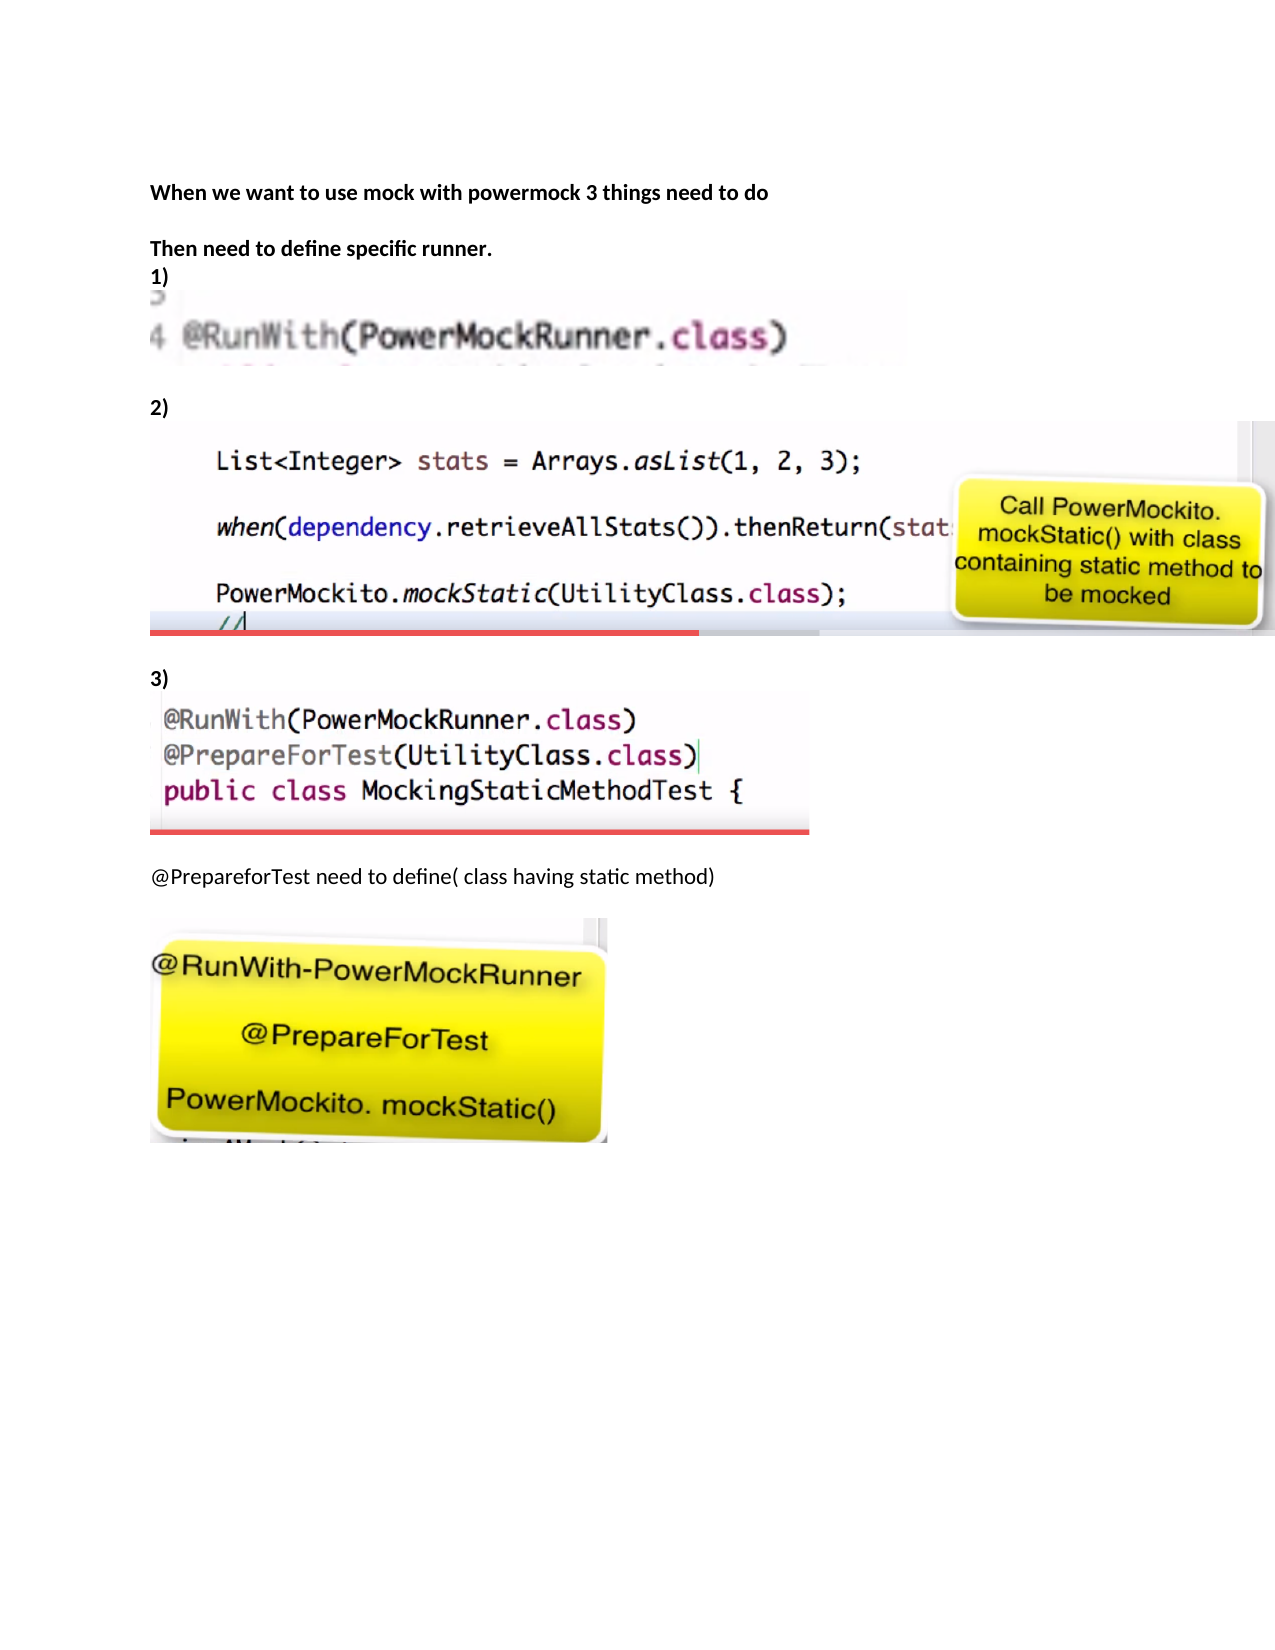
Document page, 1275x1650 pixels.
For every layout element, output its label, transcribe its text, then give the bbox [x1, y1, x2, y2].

text @PrepareforTest need to define( class having static method) [150, 862, 1125, 891]
picture [150, 918, 608, 1143]
text Then need to define specific runner. [150, 234, 1125, 262]
picture [150, 421, 1275, 636]
picture [150, 691, 810, 835]
text 1) [150, 262, 1125, 290]
text When we want to use mock with powermock 3 things need to do [150, 178, 1125, 206]
text 3) [150, 664, 1125, 692]
picture [150, 290, 908, 366]
text 2) [150, 393, 1125, 421]
